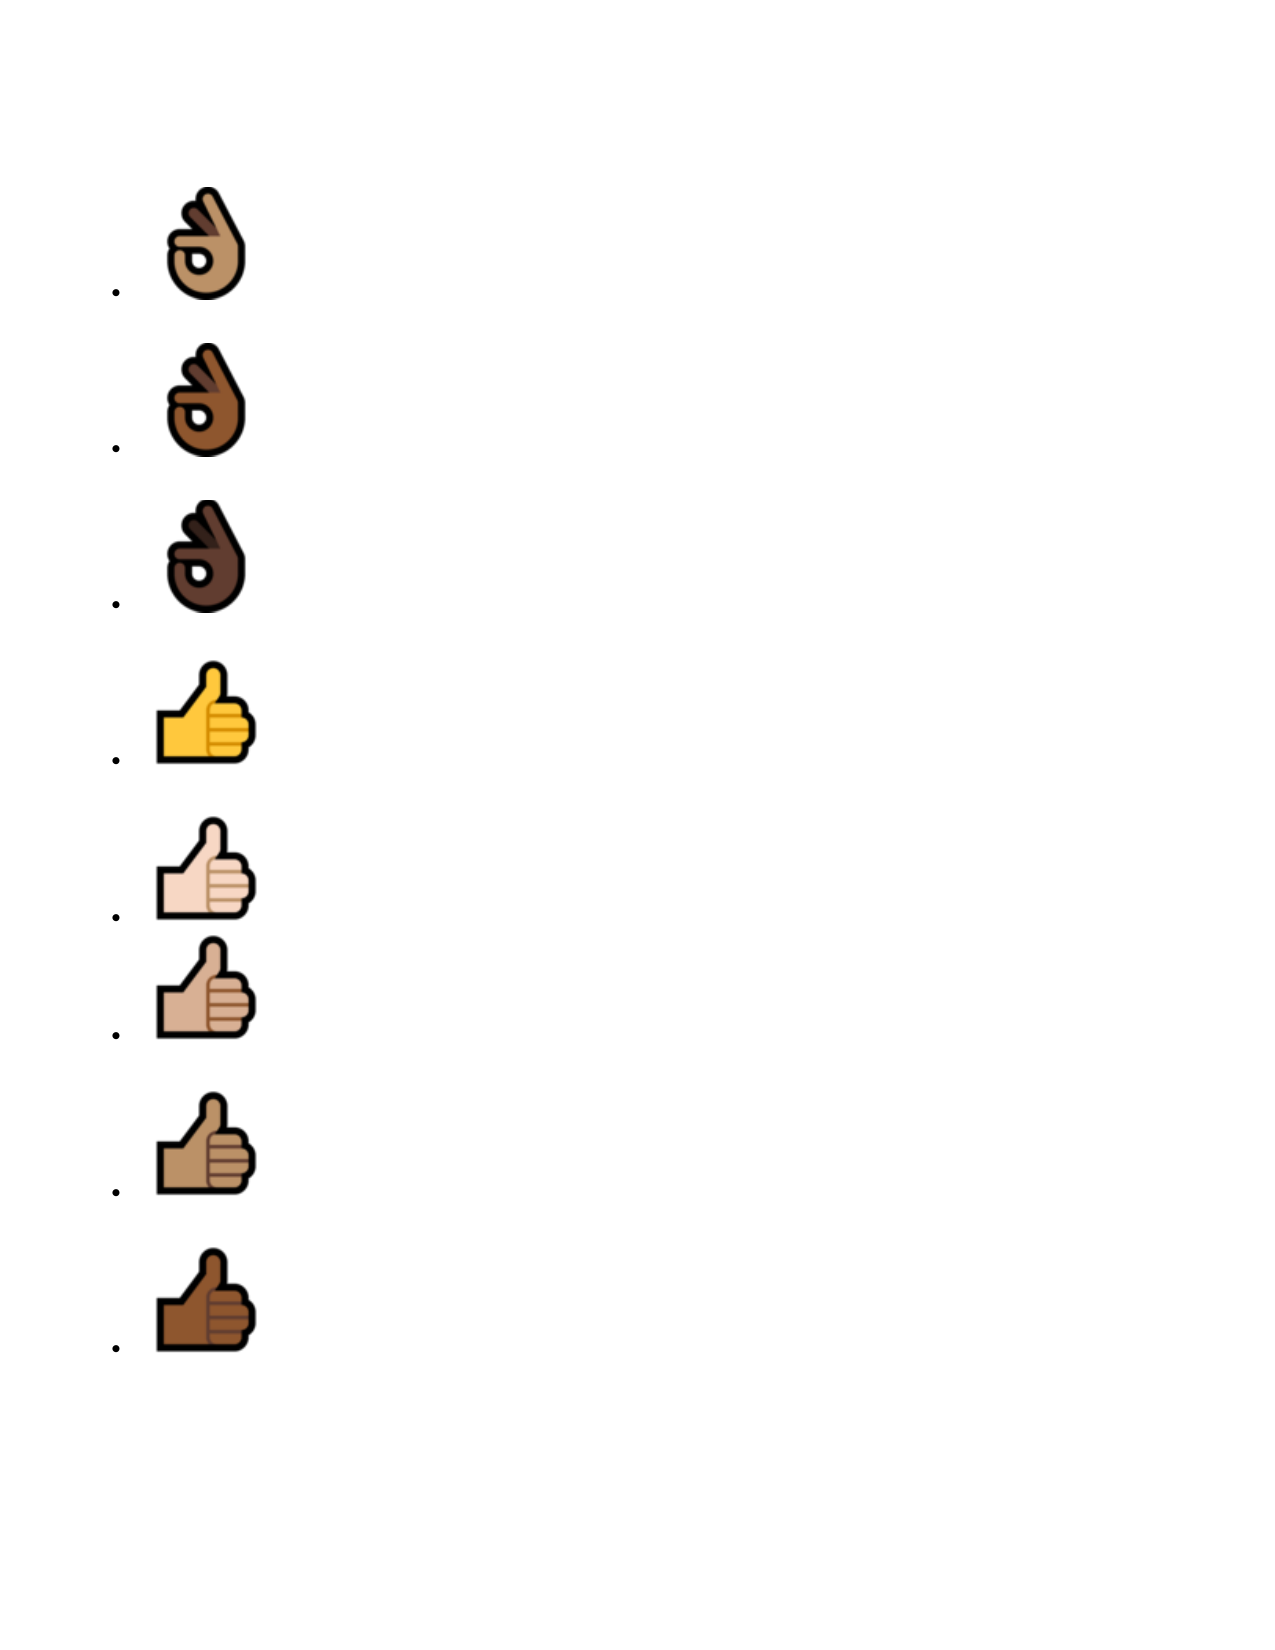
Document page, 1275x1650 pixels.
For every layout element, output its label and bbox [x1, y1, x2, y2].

picture [150, 187, 263, 300]
picture [150, 931, 263, 1044]
picture [150, 500, 263, 613]
picture [150, 343, 263, 457]
picture [150, 1243, 263, 1357]
picture [150, 1087, 263, 1200]
picture [150, 656, 263, 769]
picture [150, 812, 263, 925]
